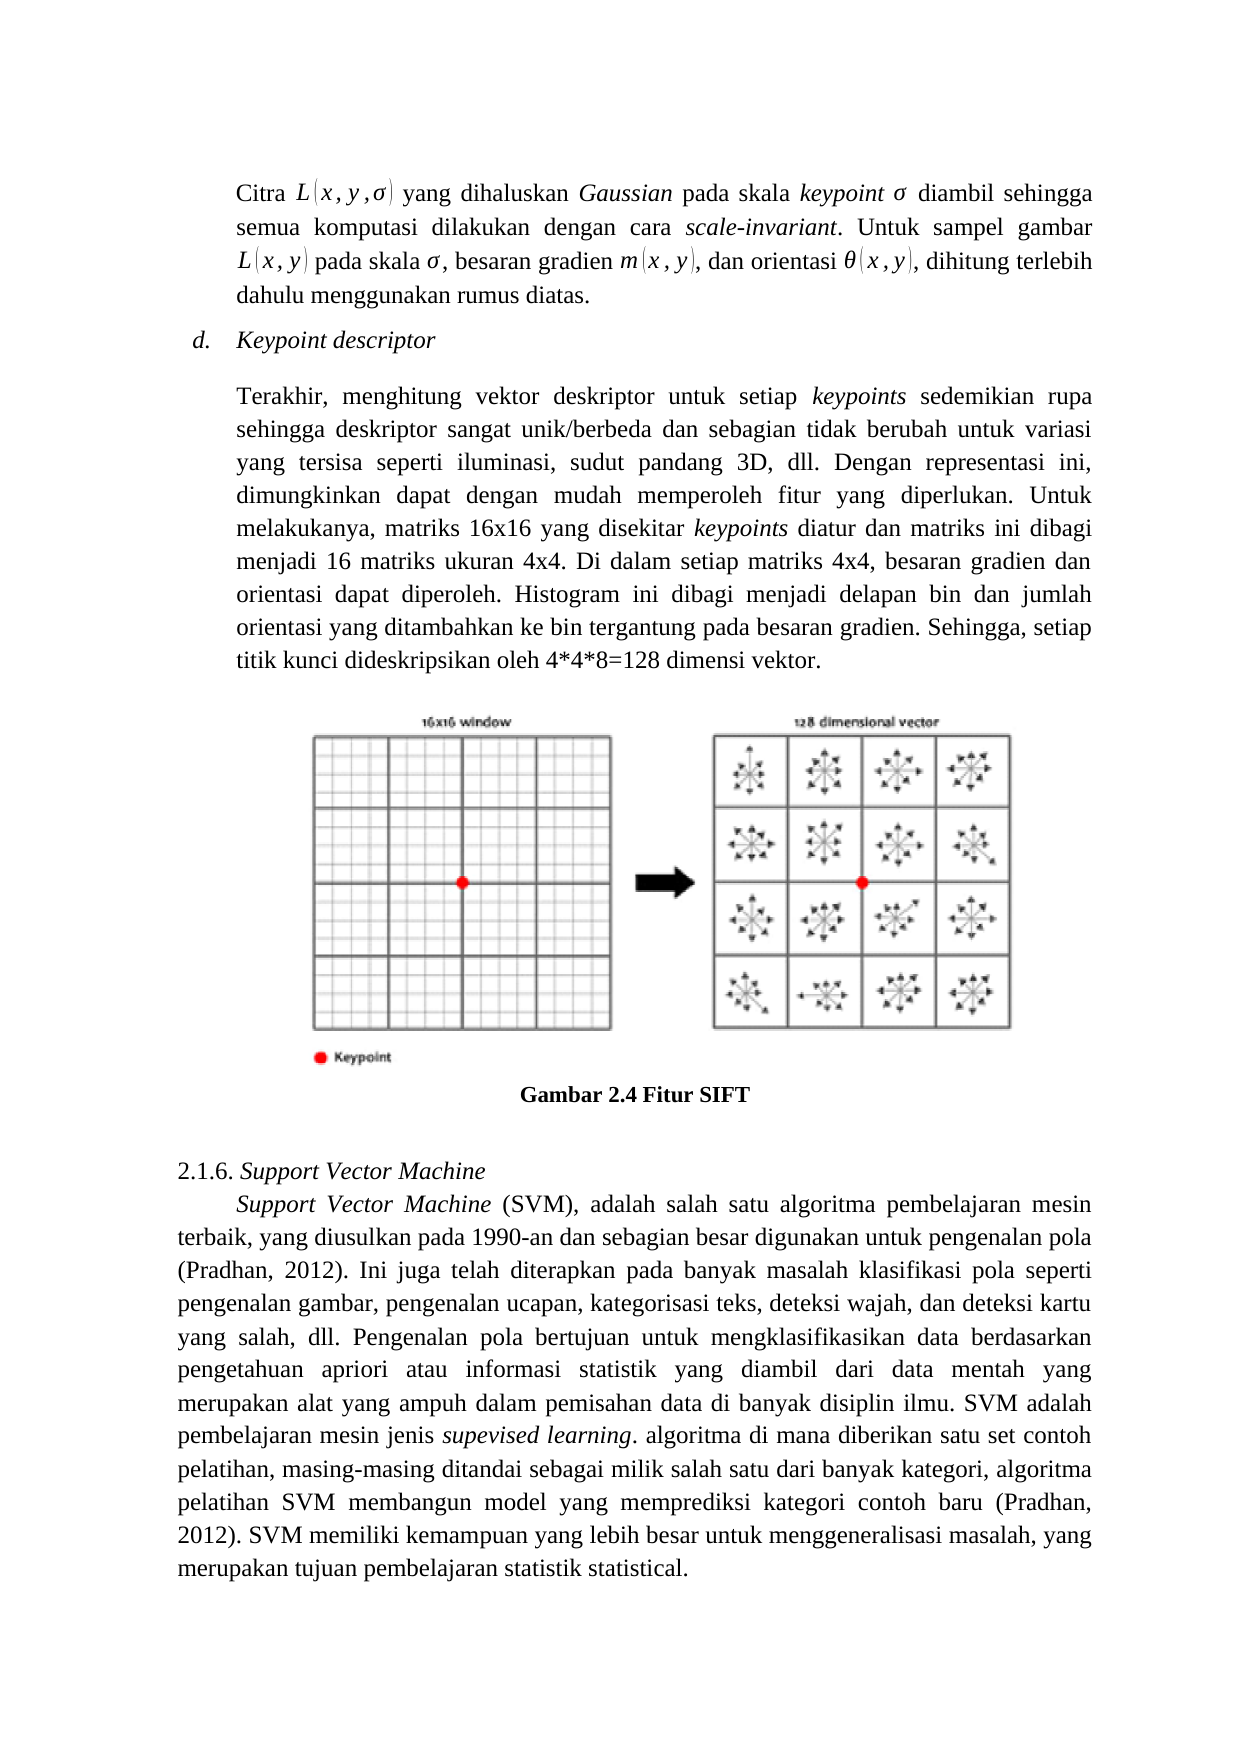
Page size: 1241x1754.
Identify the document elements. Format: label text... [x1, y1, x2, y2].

text 2.1.6. Support Vector Machine [177, 1156, 1092, 1185]
text Citra yang dihaluskan Gaussian pada skala keypoint diambil sehingga semua komputasi dilakukan dengan cara scale-invariant. Untuk sampel gambar pada skala , besaran gradien , dan orientasi , dihitung terlebih dahulu menggunakan rumus diatas. [236, 177, 1092, 309]
text Terakhir, menghitung vektor deskriptor untuk setiap keypoints sedemikian rupa sehingga deskriptor sangat unik/berbeda dan sebagian tidak berubah untuk variasi yang tersisa seperti iluminasi, sudut pandang 3D, dll. Dengan representasi ini, dimungkinkan dapat dengan mudah memperoleh fitur yang diperlukan. Untuk melakukanya, matriks 16x16 yang disekitar keypoints diatur dan matriks ini dibagi menjadi 16 matriks ukuran 4x4. Di dalam setiap matriks 4x4, besaran gradien dan orientasi dapat diperoleh. Histogram ini dibagi menjadi delapan bin dan jumlah orientasi yang ditambahkan ke bin tergantung pada besaran gradien. Sehingga, setiap titik kunci dideskripsikan oleh 4*4*8=128 dimensi vektor. [236, 381, 1092, 674]
list Keypoint descriptor [192, 326, 1092, 354]
text Support Vector Machine (SVM), adalah salah satu algoritma pembelajaran mesin terbaik, yang diusulkan pada 1990-an dan sebagian besar digunakan untuk pengenalan pola (Pradhan, 2012). Ini juga telah diterapkan pada banyak masalah klasifikasi pola seperti pengenalan gambar, pengenalan ucapan, kategorisasi teks, deteksi wajah, dan deteksi kartu yang salah, dll. Pengenalan pola bertujuan untuk mengklasifikasikan data berdasarkan pengetahuan apriori atau informasi statistik yang diambil dari data mentah yang merupakan alat yang ampuh dalam pemisahan data di banyak disiplin ilmu. SVM adalah pembelajaran mesin jenis supevised learning. algoritma di mana diberikan satu set contoh pelatihan, masing-masing ditandai sebagai milik salah satu dari banyak kategori, algoritma pelatihan SVM membangun model yang memprediksi kategori contoh baru (Pradhan, 2012). SVM memiliki kemampuan yang lebih besar untuk menggeneralisasi masalah, yang merupakan tujuan pembelajaran statistik statistical. [177, 1189, 1092, 1581]
picture [263, 690, 1066, 1077]
